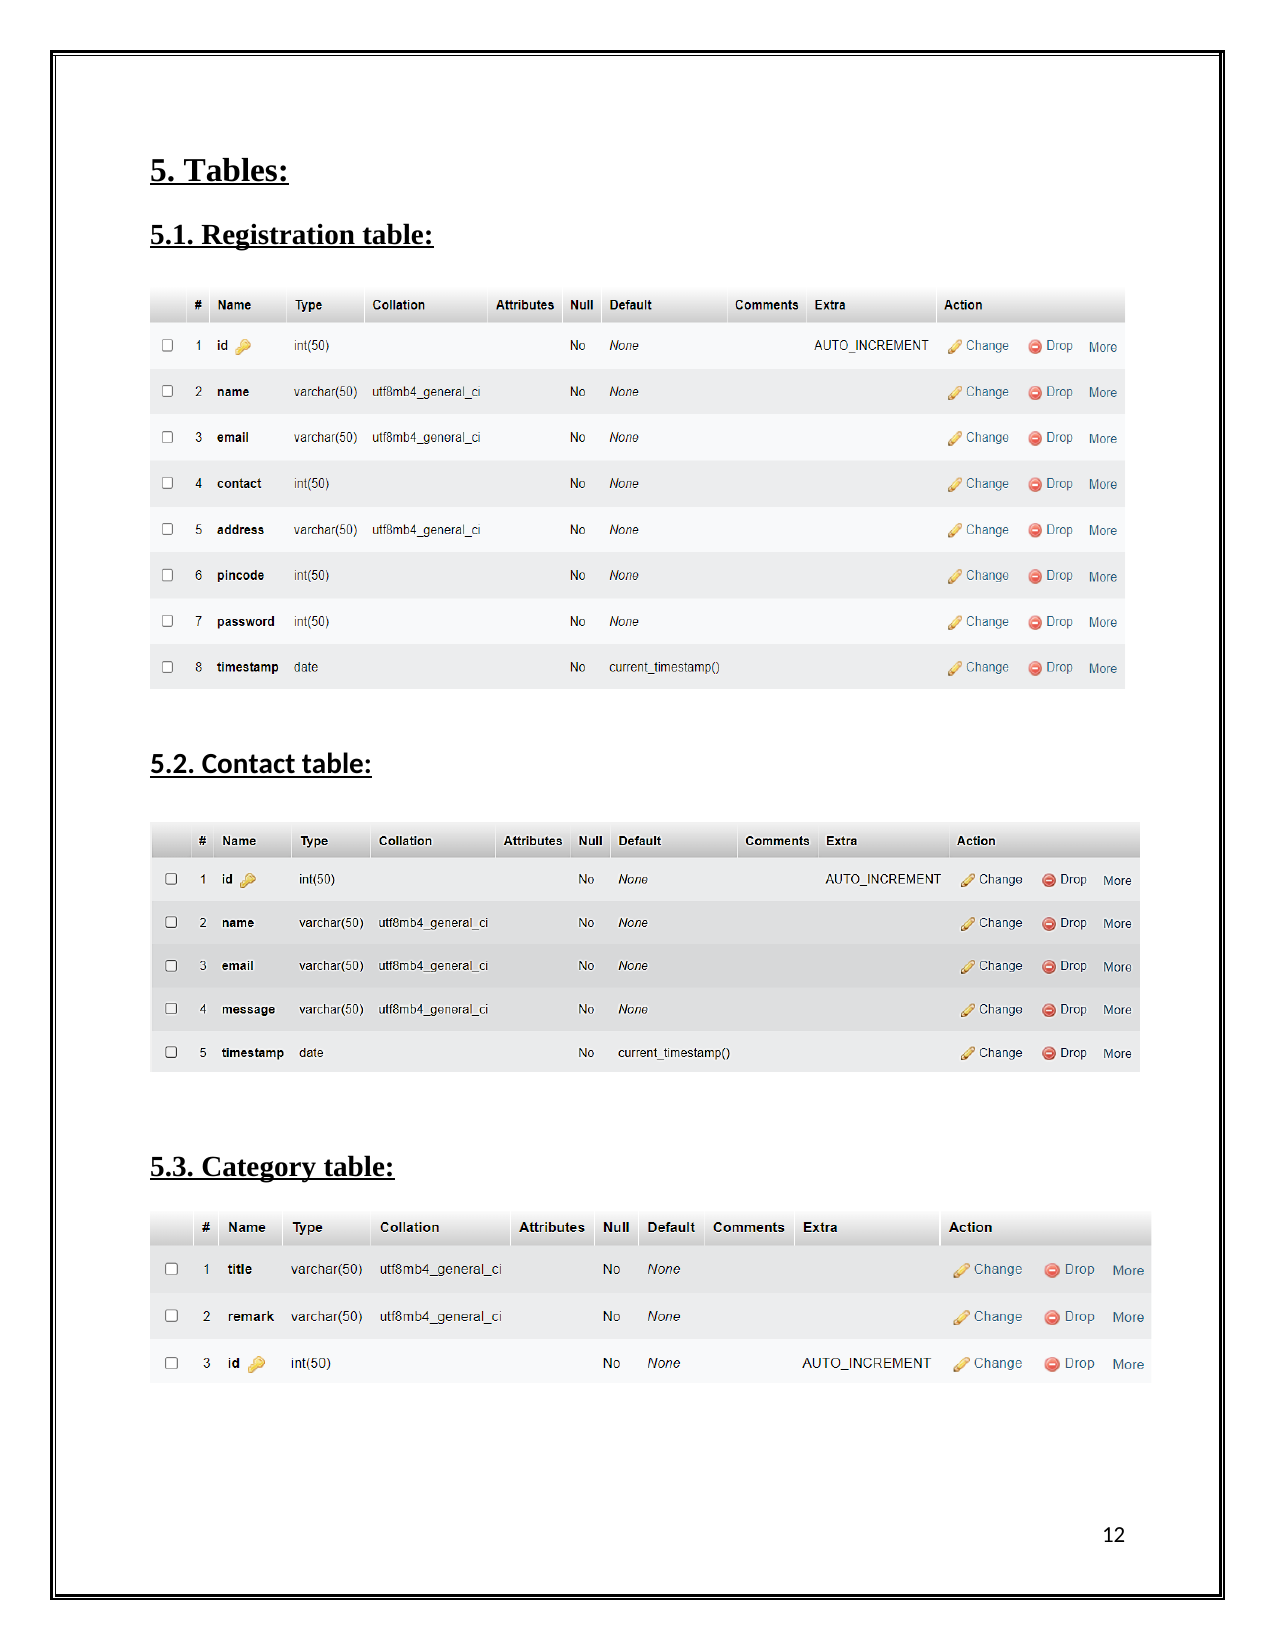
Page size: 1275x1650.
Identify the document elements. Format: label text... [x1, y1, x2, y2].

text 5.3. Category table: [150, 1149, 1125, 1183]
picture [150, 279, 1125, 689]
text 5. Tables: [150, 150, 1125, 188]
list 5.2. Contact table: [150, 746, 1125, 781]
picture [150, 822, 1140, 1072]
picture [150, 1211, 1152, 1383]
text 5.1. Registration table: [150, 217, 1125, 251]
